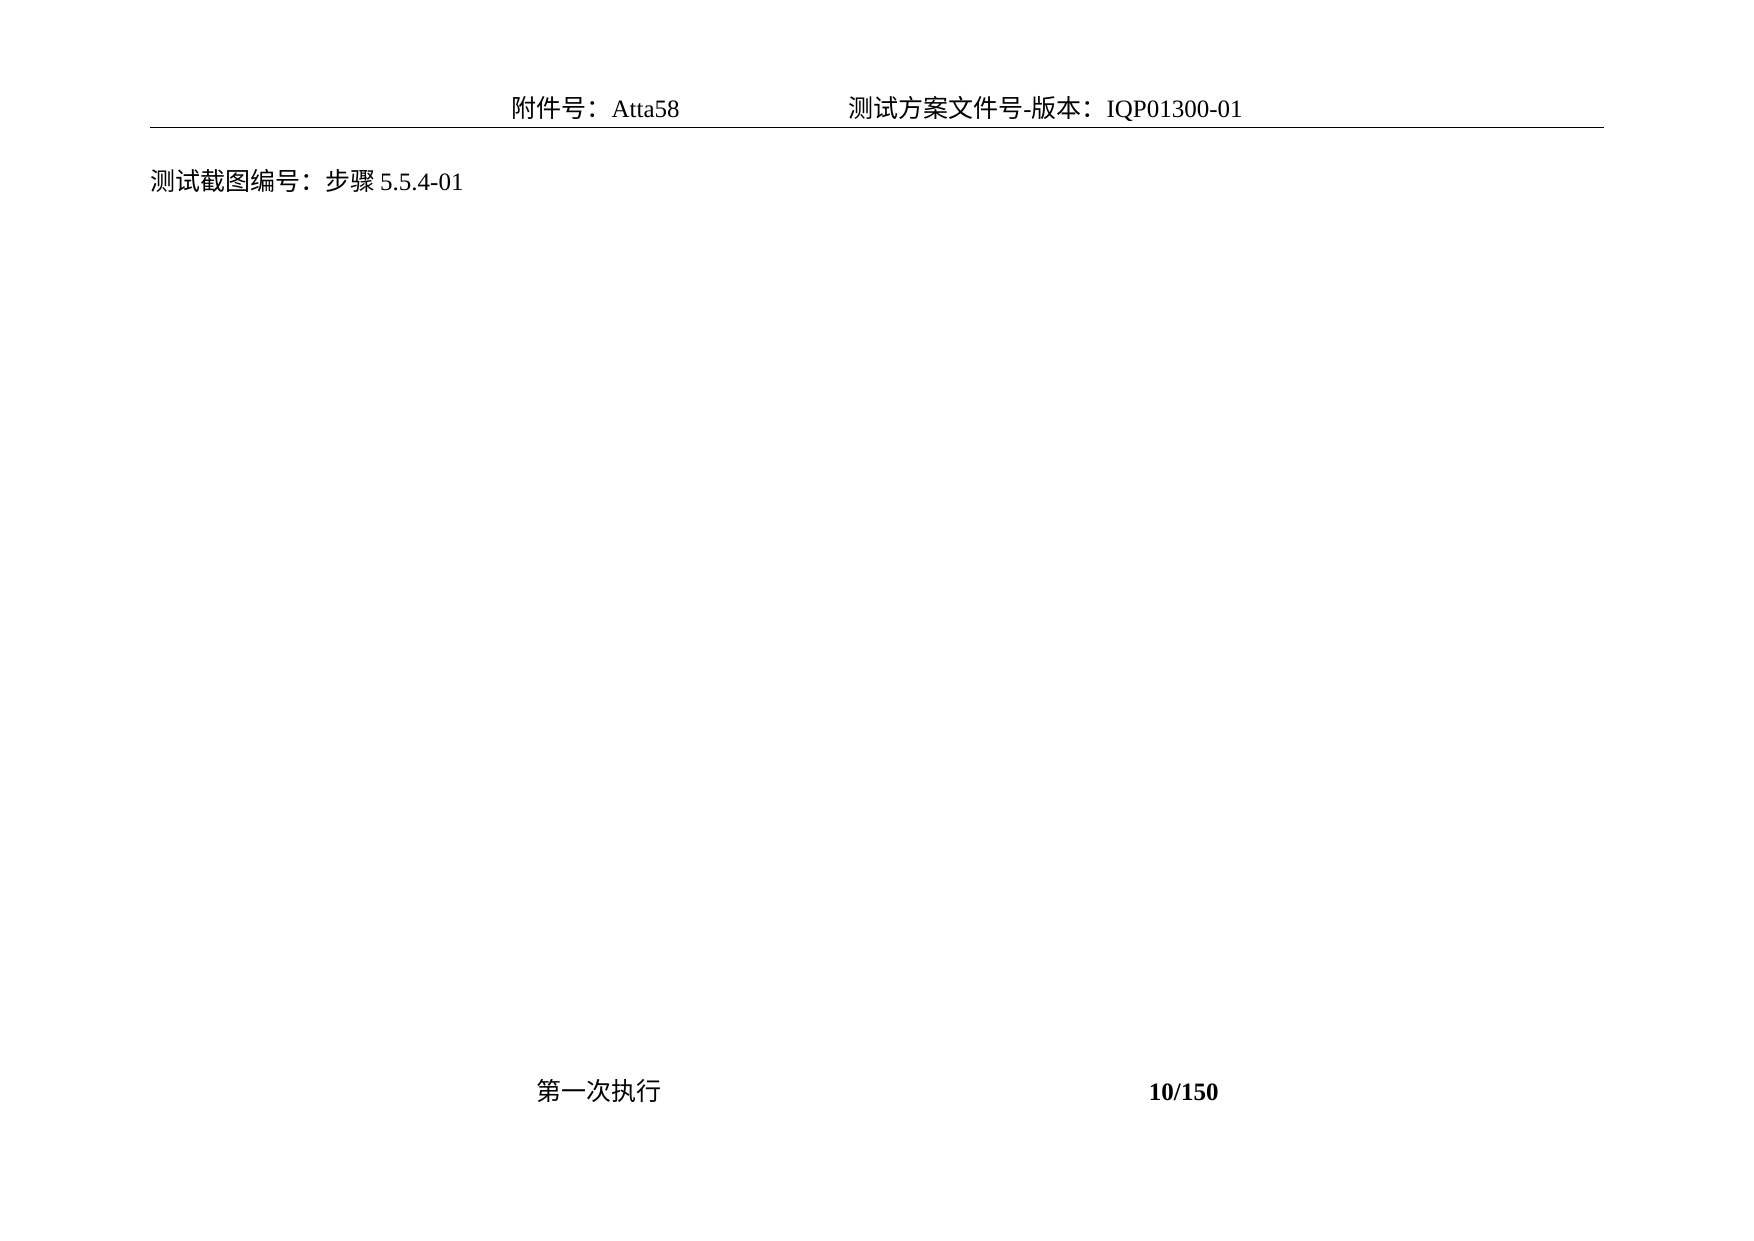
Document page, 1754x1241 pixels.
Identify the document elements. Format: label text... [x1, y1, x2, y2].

text 测试截图编号：步骤5.5.4-01 [150, 147, 1604, 212]
